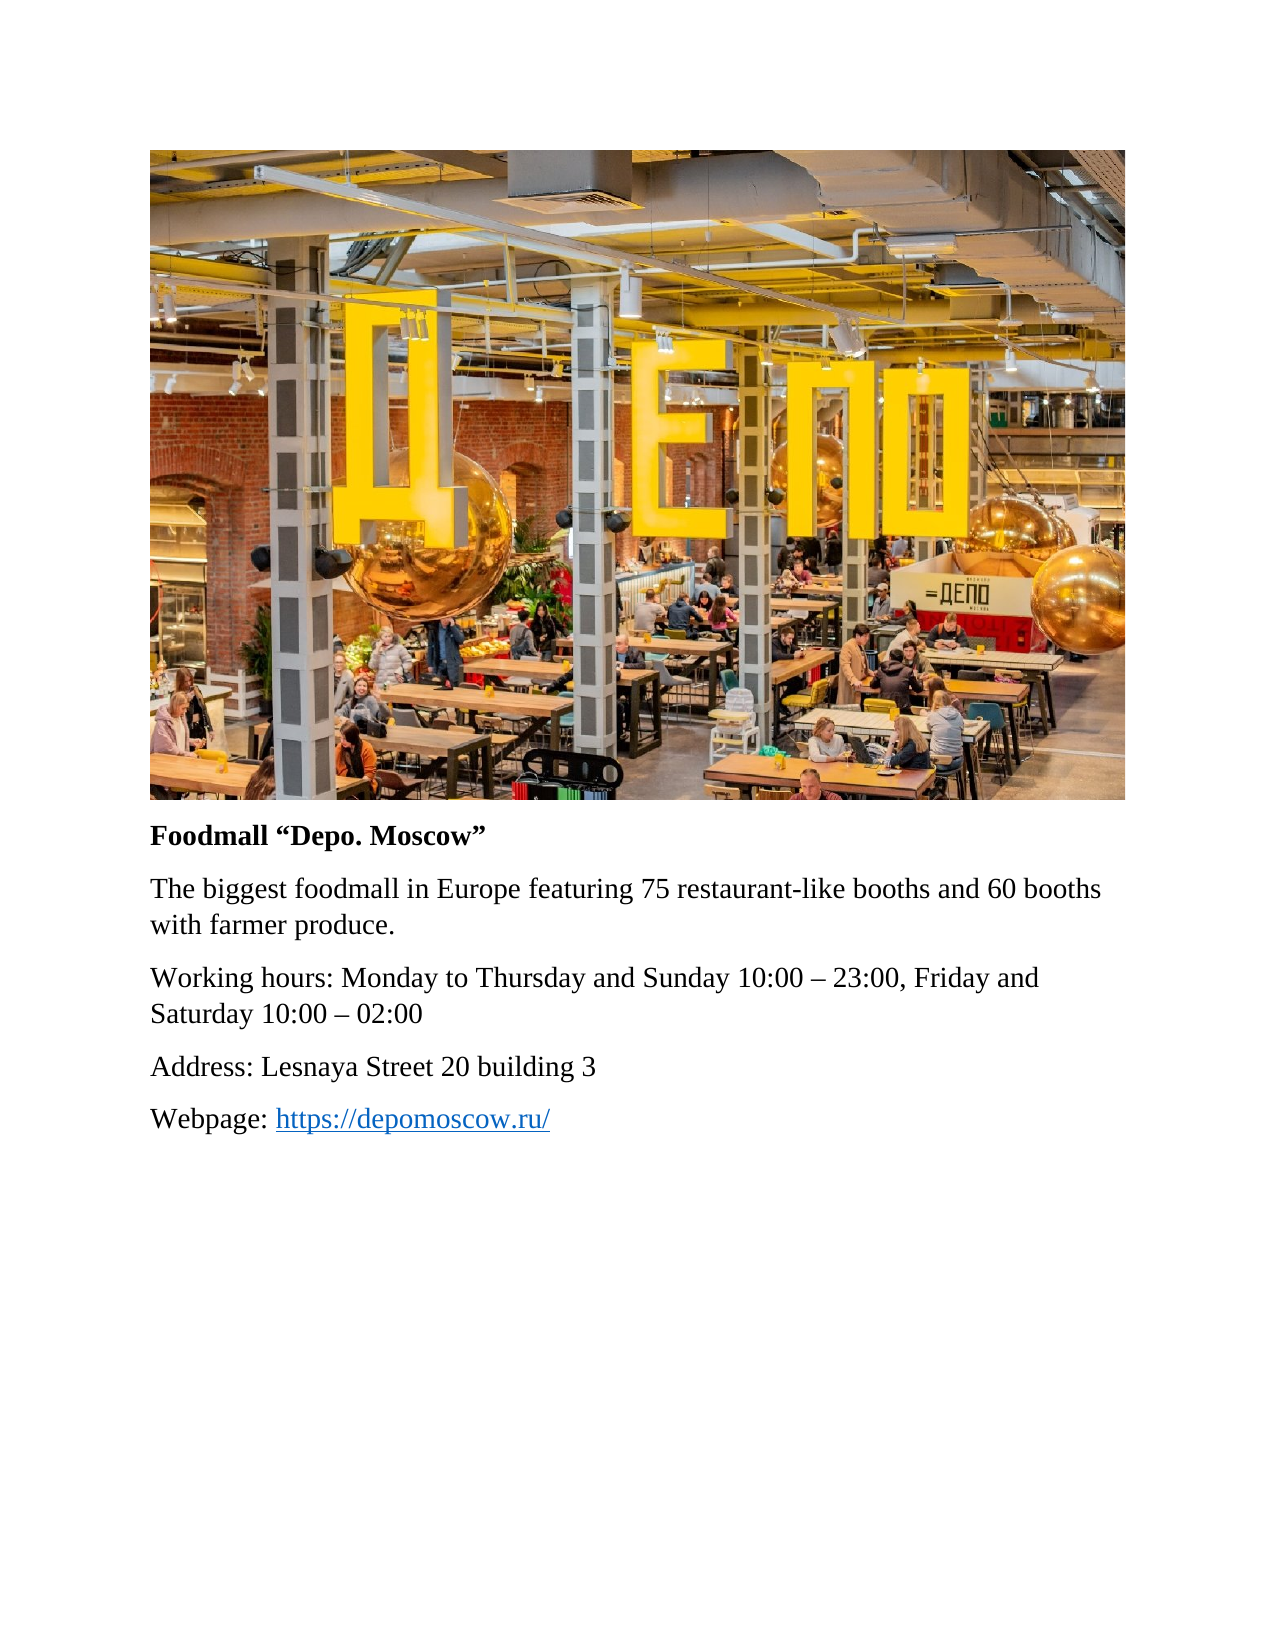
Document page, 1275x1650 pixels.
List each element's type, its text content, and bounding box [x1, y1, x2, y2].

text Address: Lesnaya Street 20 building 3 [150, 1049, 1125, 1082]
text Foodmall “Depo. Moscow” [150, 818, 1125, 852]
text Webpage: https://depomoscow.ru/ [150, 1102, 1125, 1135]
picture [150, 150, 1125, 800]
text Working hours: Monday to Thursday and Sunday 10:00 – 23:00, Friday and Saturday 10:00 – 02:00 [150, 960, 1125, 1029]
text The biggest foodmall in Europe featuring 75 restaurant-like booths and 60 booths with farmer produce. [150, 871, 1125, 941]
